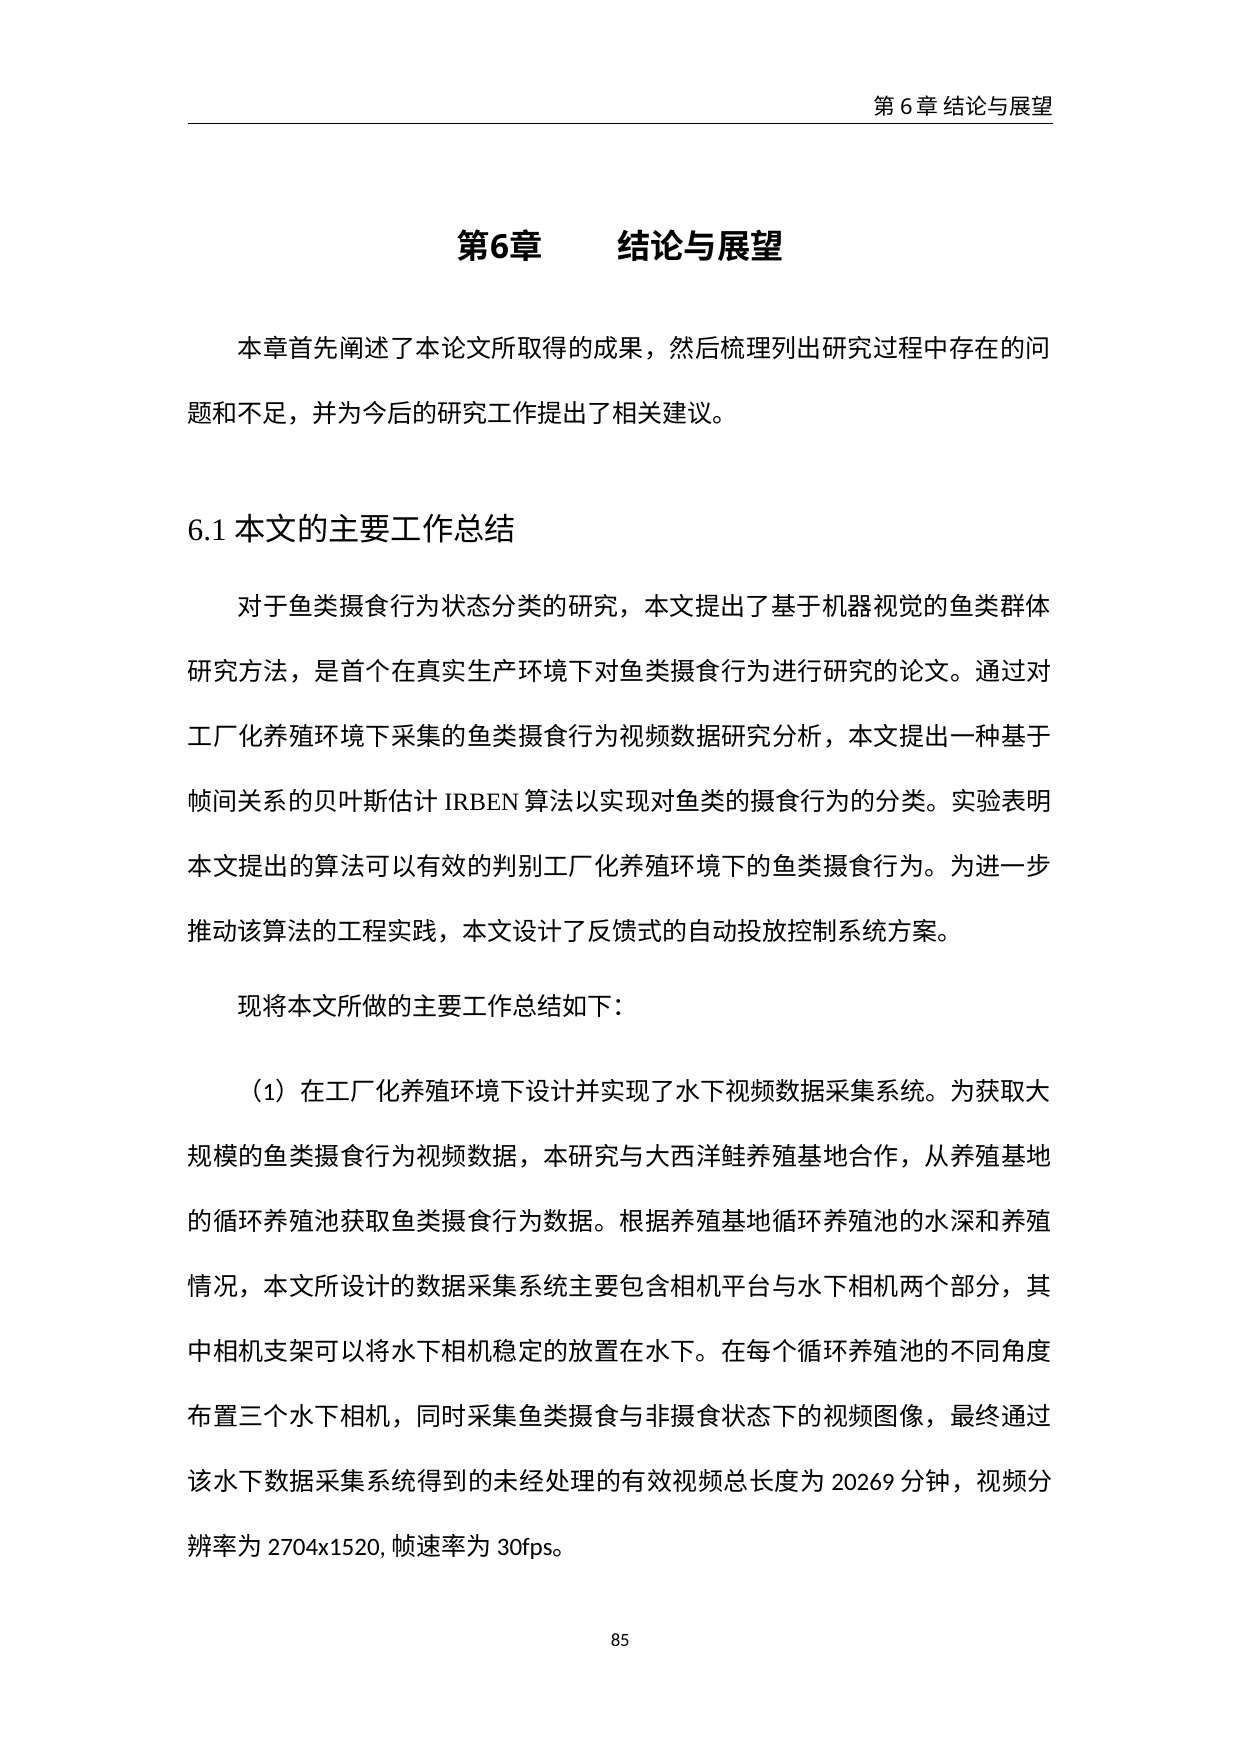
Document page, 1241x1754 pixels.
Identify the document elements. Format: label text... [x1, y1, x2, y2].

text 6.1 本文的主要工作总结 [187, 494, 1053, 559]
text （1）在工厂化养殖环境下设计并实现了水下视频数据采集系统。为获取大规模的鱼类摄食行为视频数据，本研究与大西洋鲑养殖基地合作，从养殖基地的循环养殖池获取鱼类摄食行为数据。根据养殖基地循环养殖池的水深和养殖情况，本文所设计的数据采集系统主要包含相机平台与水下相机两个部分，其中相机支架可以将水下相机稳定的放置在水下。在每个循环养殖池的不同角度布置三个水下相机，同时采集鱼类摄食与非摄食状态下的视频图像，最终通过该水下数据采集系统得到的未经处理的有效视频总长度为20269分钟，视频分辨率为2704x1520, 帧速率为30fps。 [187, 1057, 1053, 1577]
subtitle 结论与展望 [187, 212, 1053, 277]
text 现将本文所做的主要工作总结如下： [187, 972, 1053, 1037]
text 本章首先阐述了本论文所取得的成果，然后梳理列出研究过程中存在的问题和不足，并为今后的研究工作提出了相关建议。 [187, 314, 1053, 444]
text 对于鱼类摄食行为状态分类的研究，本文提出了基于机器视觉的鱼类群体研究方法，是首个在真实生产环境下对鱼类摄食行为进行研究的论文。通过对工厂化养殖环境下采集的鱼类摄食行为视频数据研究分析，本文提出一种基于帧间关系的贝叶斯估计IRBEN算法以实现对鱼类的摄食行为的分类。实验表明本文提出的算法可以有效的判别工厂化养殖环境下的鱼类摄食行为。为进一步推动该算法的工程实践，本文设计了反馈式的自动投放控制系统方案。 [187, 572, 1053, 962]
